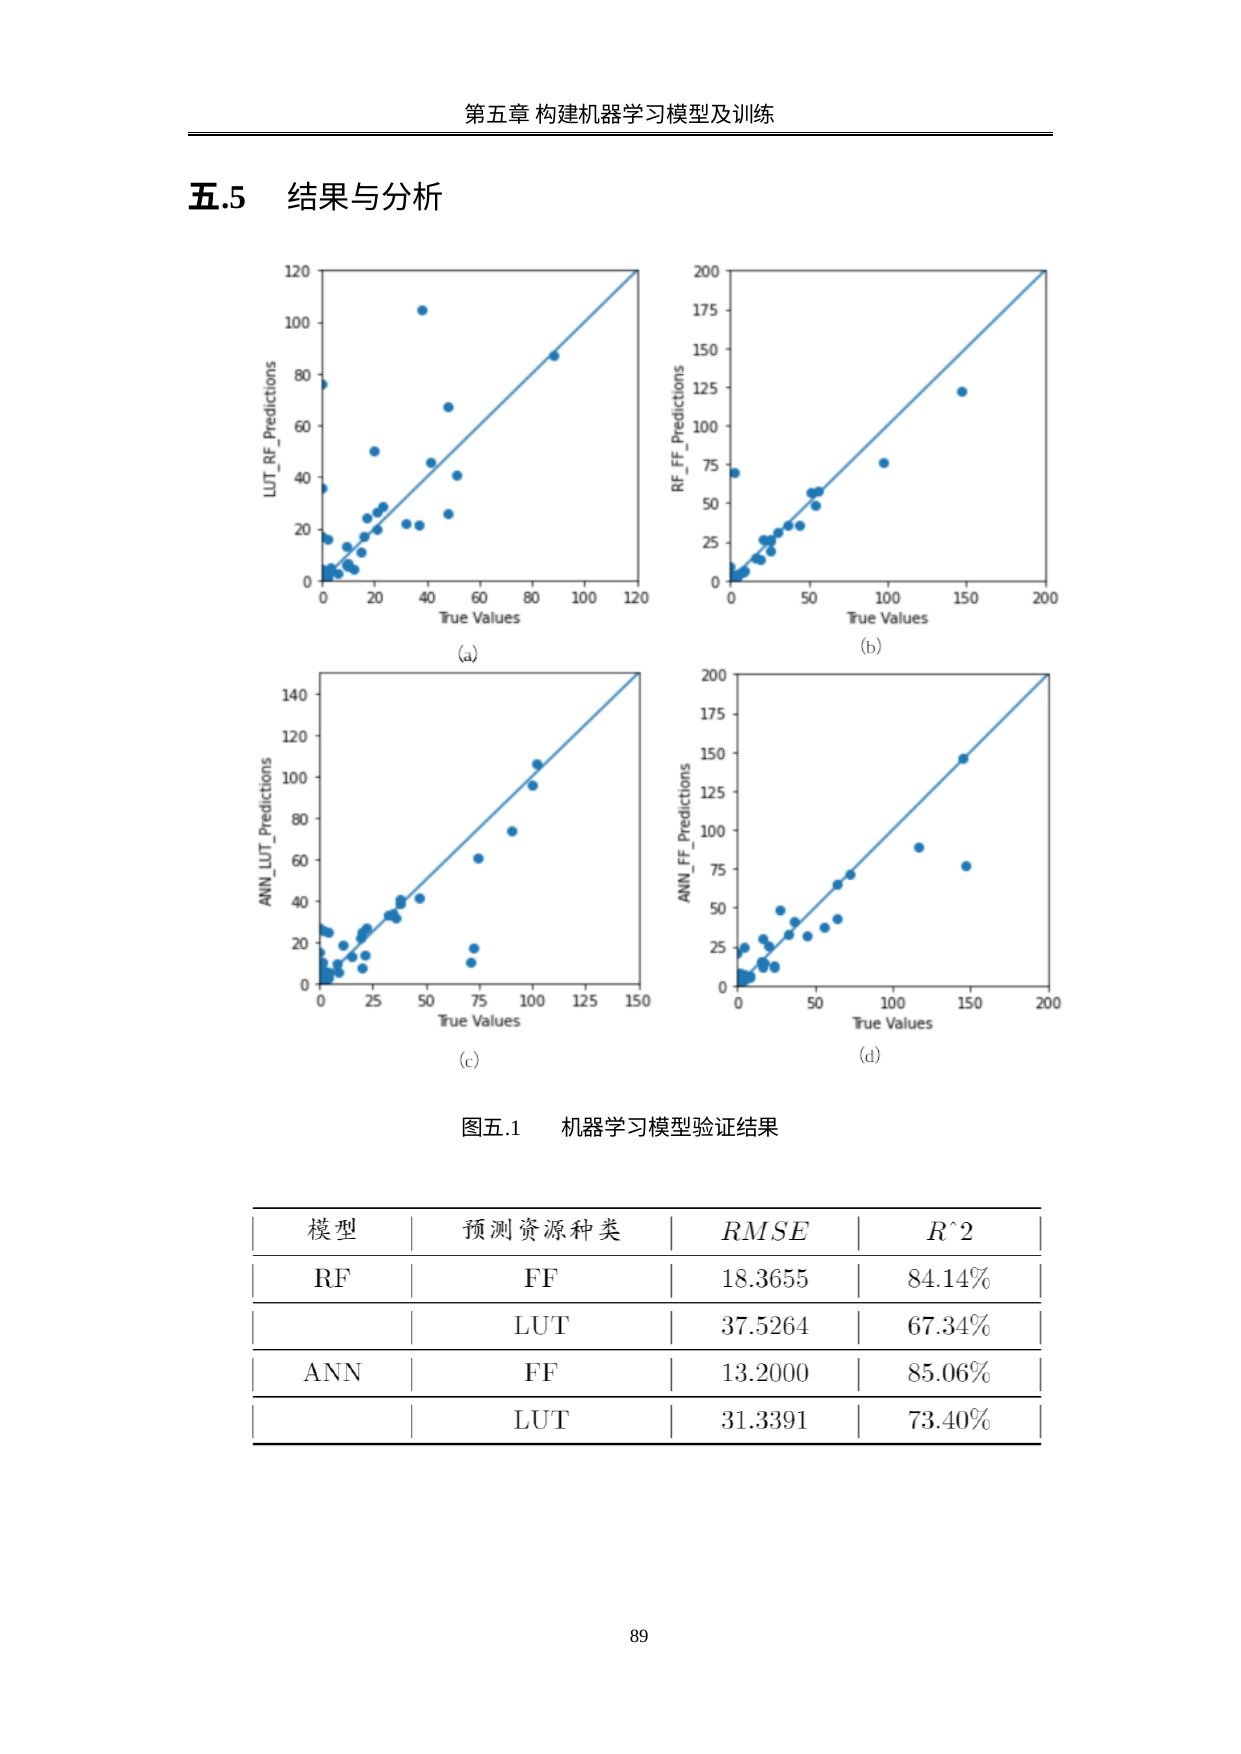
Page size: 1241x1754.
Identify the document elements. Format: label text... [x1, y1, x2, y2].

subtitle 结果与分析 [187, 162, 1053, 227]
text 机器学习模型验证结果 [187, 1109, 1053, 1142]
picture [237, 1190, 1056, 1463]
